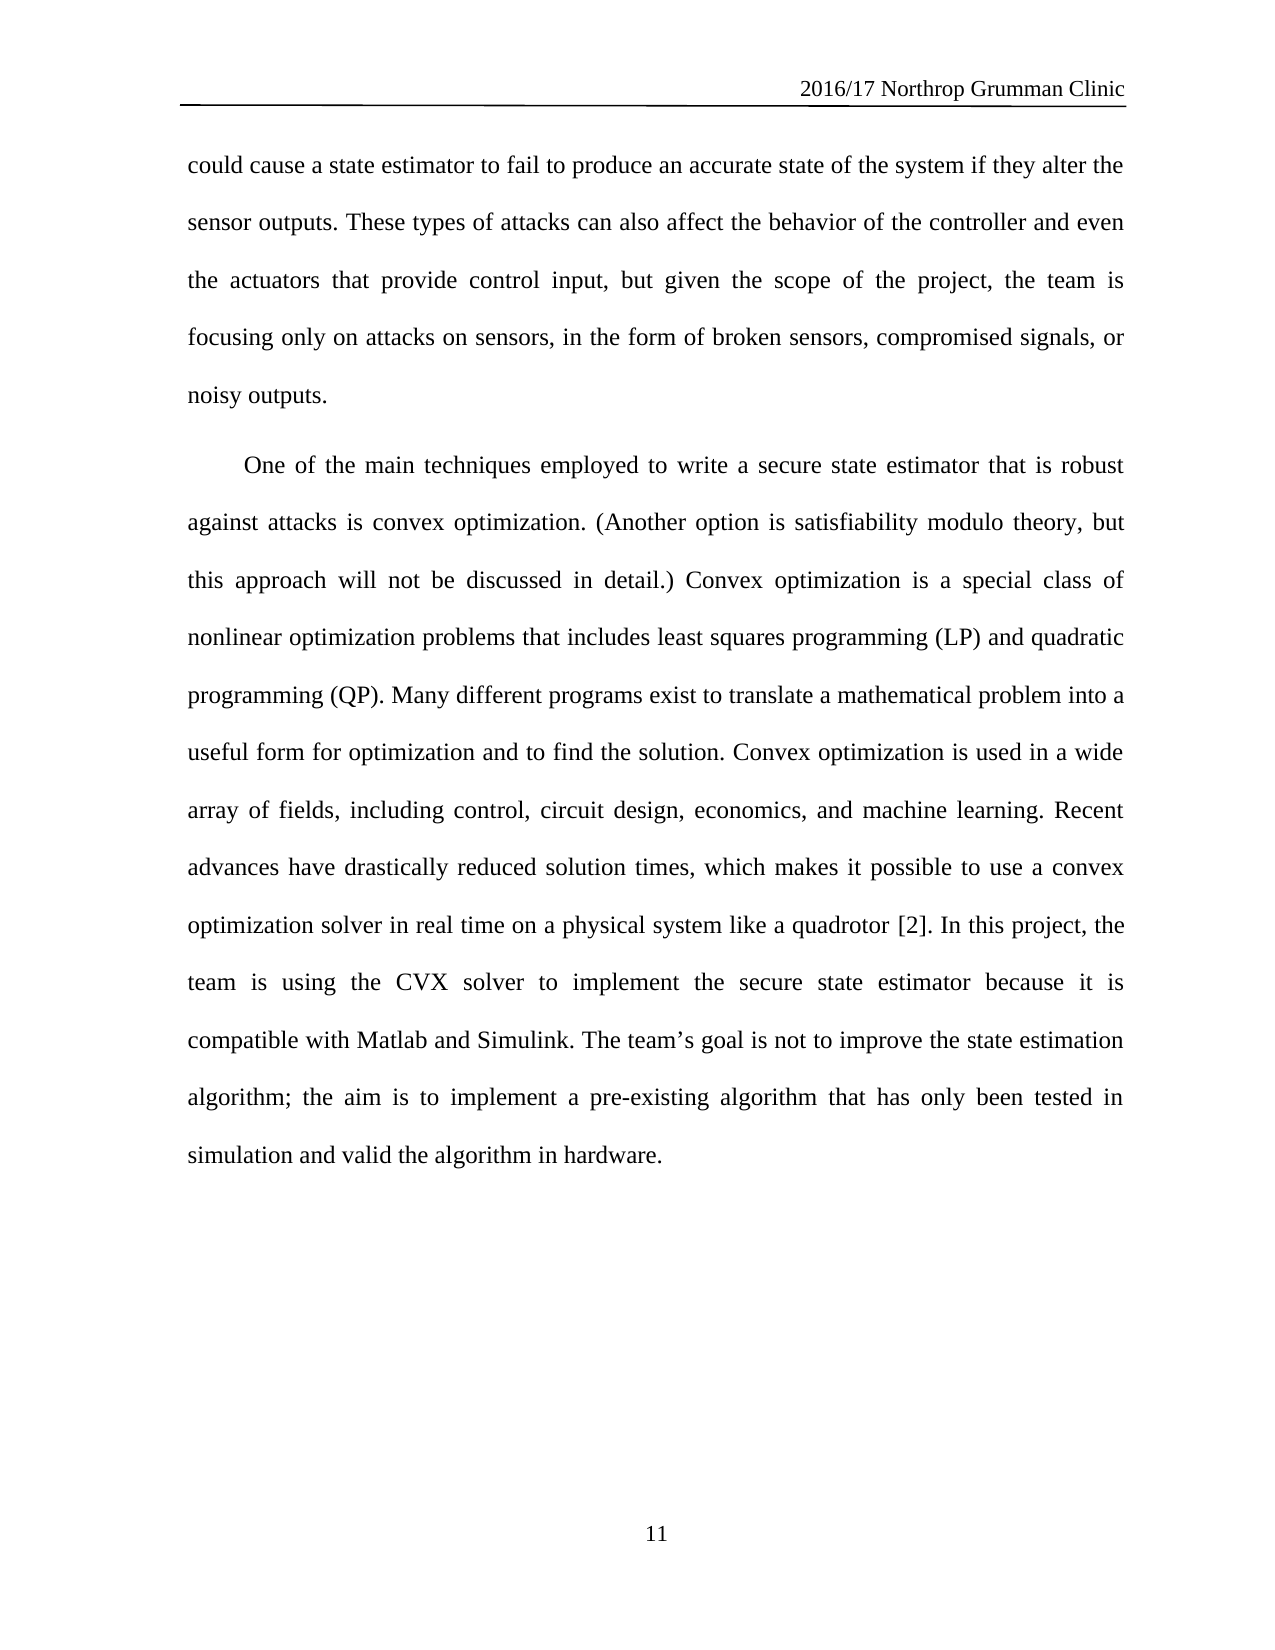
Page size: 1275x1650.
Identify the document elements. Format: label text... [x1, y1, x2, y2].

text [187, 150, 1125, 409]
text One of the main techniques employed to write a secure state estimator that is robust against attacks is convex optimization. (Another option is satisfiability modulo theory, but this approach will not be discussed in detail.) Convex optimization is a special class of nonlinear optimization problems that includes least squares programming (LP) and quadratic programming (QP). Many different programs exist to translate a mathematical problem into a useful form for optimization and to find the solution. Convex optimization is used in a wide array of fields, including control, circuit design, economics, and machine learning. Recent advances have drastically reduced solution times, which makes it possible to use a convex optimization solver in real time on a physical system like a quadrotor [2]. In this project, the team is using the CVX solver to implement the secure state estimator because it is compatible with Matlab and Simulink. The team’s goal is not to improve the state estimation algorithm; the aim is to implement a pre-existing algorithm that has only been tested in simulation and valid the algorithm in hardware. [187, 450, 1125, 1169]
